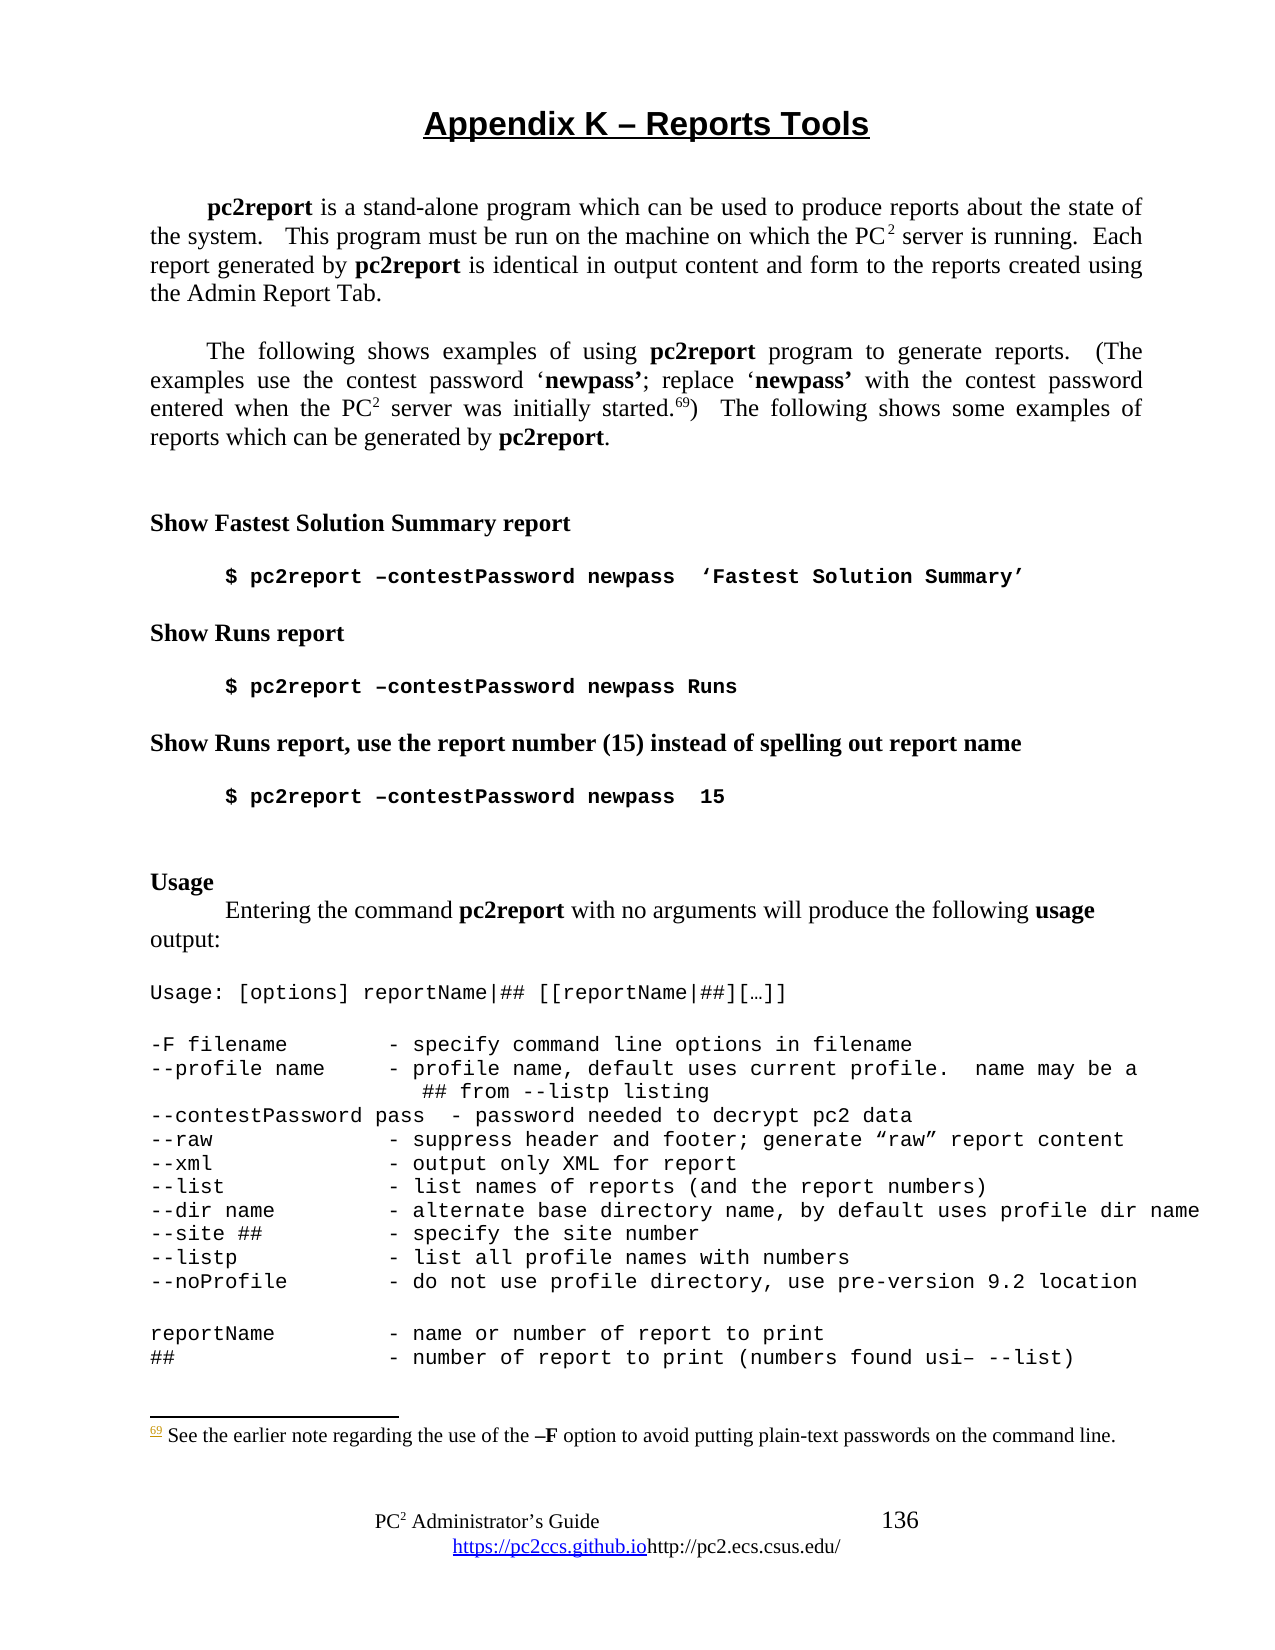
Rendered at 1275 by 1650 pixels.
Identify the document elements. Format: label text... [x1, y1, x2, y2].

text --listp - list all profile names with numbers [150, 1247, 1143, 1271]
text Usage: [options] reportName|## [[reportName|##][]] [150, 982, 1143, 1006]
text --noProfie - do not use profile directory use version 9.2 location [150, 1271, 1143, 1294]
text $ pc2report contestPassword newpass Runs [150, 676, 1143, 699]
text --list - list names of reports (and the report numbers) [150, 1176, 1143, 1200]
text Usage [150, 867, 1143, 896]
text ## - number of report to print (numbers found usi --list) [150, 1347, 1143, 1370]
text Show Fastest Solution Summary report [150, 508, 1143, 537]
text $ pc2report contestPassword newpass 15 [150, 786, 1143, 809]
text pc2reportprogram can be used to produce reports about the state of the system. This program must be run on the machine on which the is run. Each report generated by pc2report is identical in output content and form to the reports created using the Admin Report Tab. [150, 192, 1143, 307]
text --dir name - alternate base directory name, by default uses profile dir name [150, 1200, 1209, 1223]
text Show Runs report [150, 618, 1143, 647]
text --profile nae- profile name, default uses current profile. name may be a ## fr --listp listing [150, 1058, 1143, 1105]
text reportNae - name of report to print [150, 1323, 1143, 1347]
text The following examples use the contest password ‘newpass ‘newpass’ with the contest password entered when the PC2 server was initially started. [150, 336, 1143, 451]
text $ pc2report contestPassword newpass Fastest Solution Summary [150, 566, 1143, 589]
text --contestPassword pa - password needed to decrypt pc2 data [150, 1105, 1143, 1129]
text Show Runs report, use the report number (15) instead of spelling out report name [150, 728, 1143, 757]
text Appendix K – Reports [150, 104, 1143, 142]
text --site ## - specify the site number [150, 1223, 1143, 1247]
